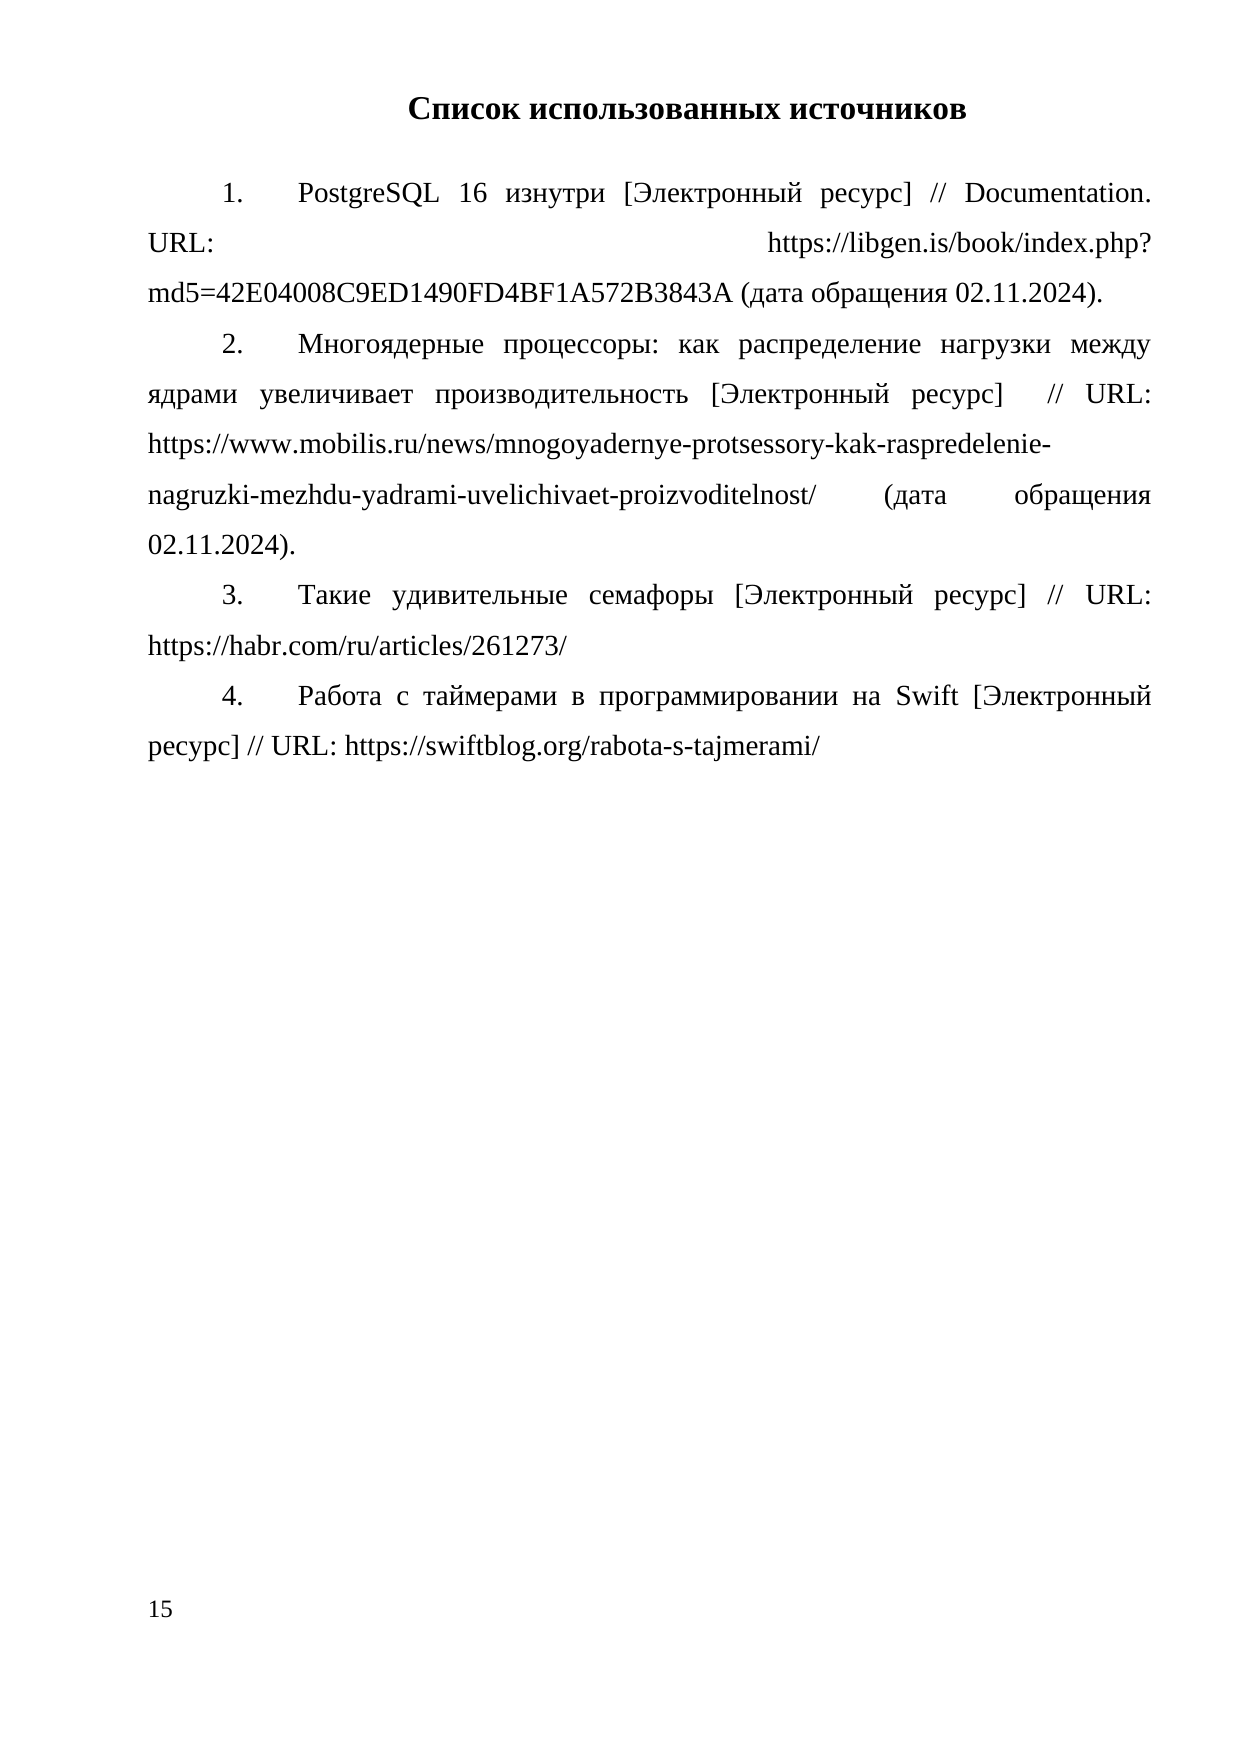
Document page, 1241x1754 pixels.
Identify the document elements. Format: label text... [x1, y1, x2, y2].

list Многоядерные процессоры: как распределение нагрузки между ядрами увеличивает производительность [Электронный ресурс] // URL: https://www.mobilis.ru/news/mnogoyadernye-protsessory-kak-raspredelenie-nagruzki-mezhdu-yadrami-uvelichivaet-proizvoditelnost/ (дата обращения 02.11.2024). [148, 326, 1152, 561]
subtitle Список использованных источников [223, 89, 1152, 127]
list Работа с таймерами в программировании на Swift [Электронный ресурс] // URL: https://swiftblog.org/rabota-s-tajmerami/ [148, 678, 1152, 762]
list PostgreSQL 16 изнутри [Электронный ресурс] // Documentation. URL: https://libgen.is/book/index.php?md5=42E04008C9ED1490FD4BF1A572B3843A (дата обращения 02.11.2024). [148, 175, 1152, 309]
list Такие удивительные семафоры [Электронный ресурс] // URL: https://habr.com/ru/articles/261273/ [148, 577, 1152, 661]
